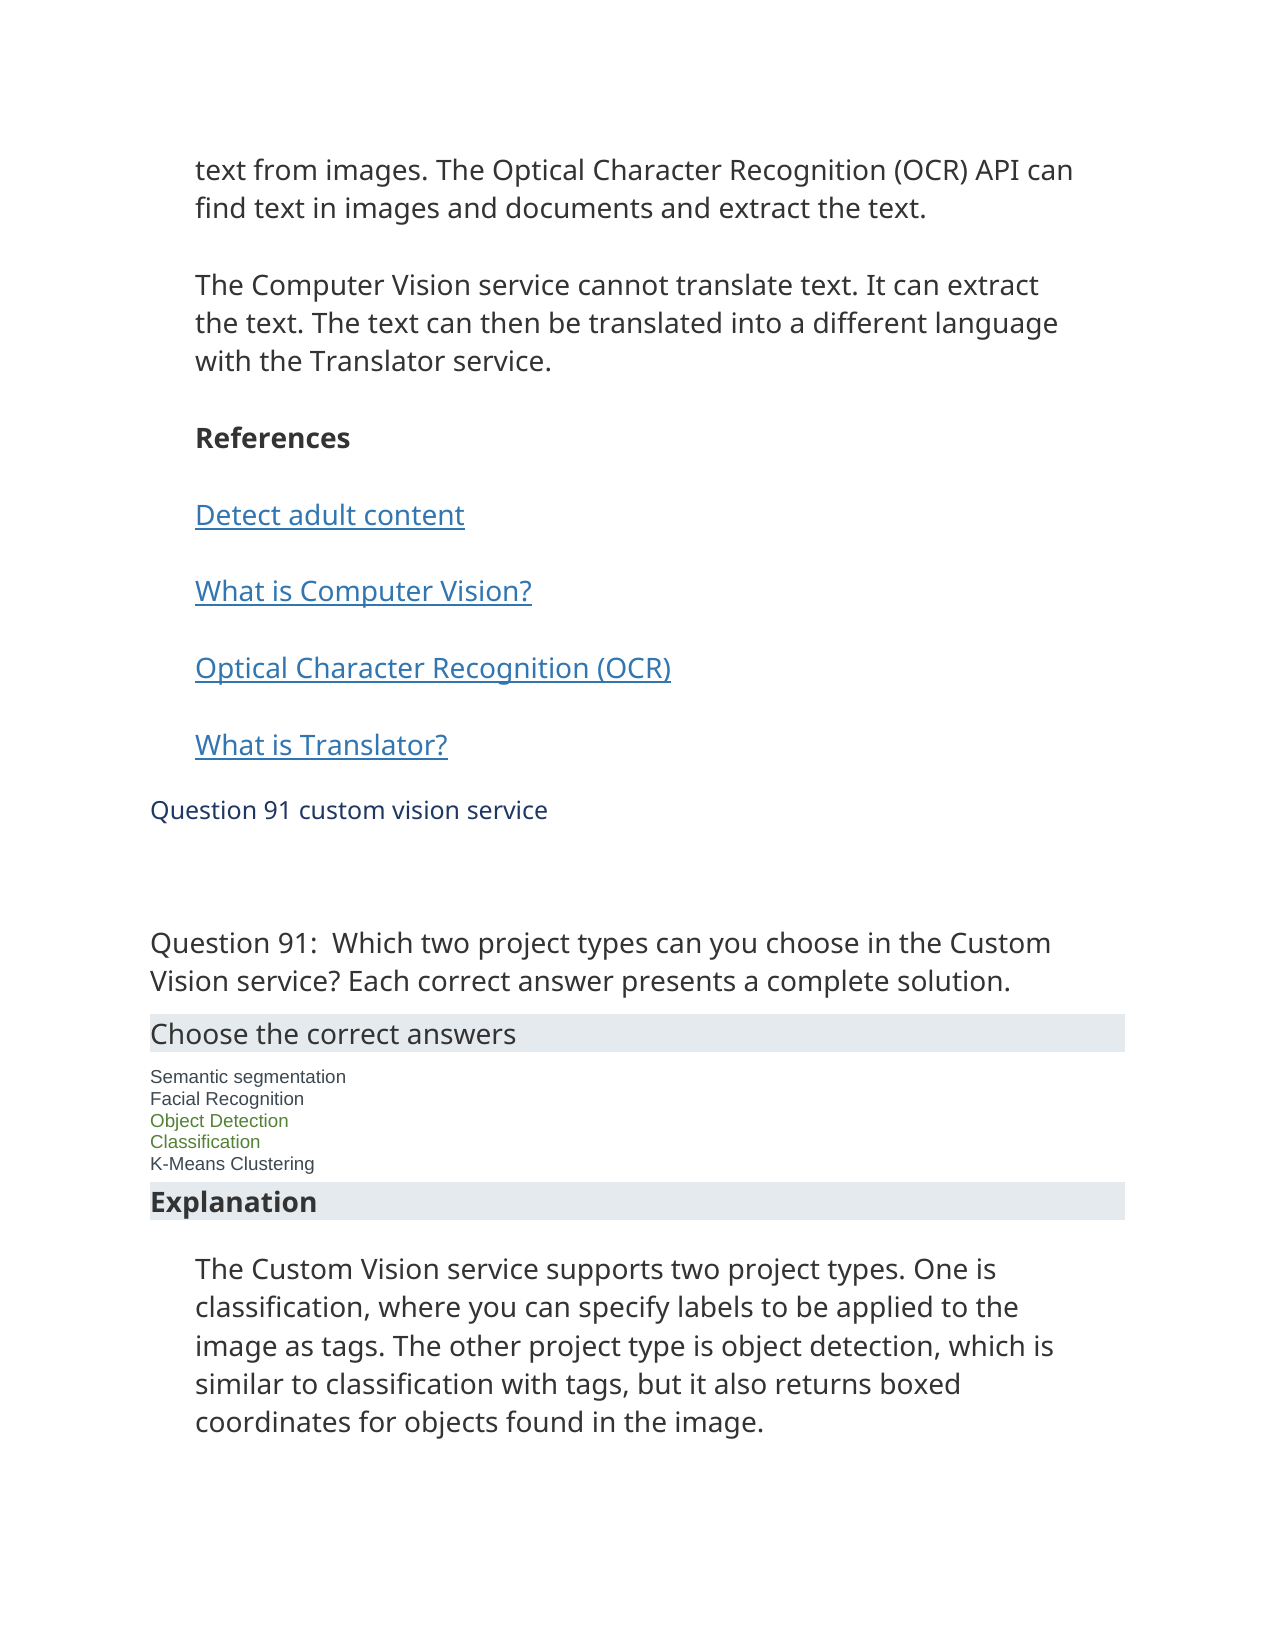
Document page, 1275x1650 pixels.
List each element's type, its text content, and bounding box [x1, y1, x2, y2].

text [195, 1249, 1080, 1479]
text Object Detection [150, 1109, 1125, 1131]
text K-Means Clustering [150, 1153, 1125, 1174]
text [195, 150, 1080, 763]
text Classification [150, 1131, 1125, 1153]
text Facial Recognition [150, 1088, 1125, 1109]
text Explanation [150, 1182, 1125, 1220]
text Question 91: Which two project types can you choose in the Custom Vision service? Each correct answer presents a complete solution. [150, 923, 1125, 1000]
text Semantic segmentation [150, 1066, 1125, 1088]
text Choose the correct answers [150, 1014, 1125, 1052]
subtitle Question 91 custom vision service [150, 792, 1125, 827]
